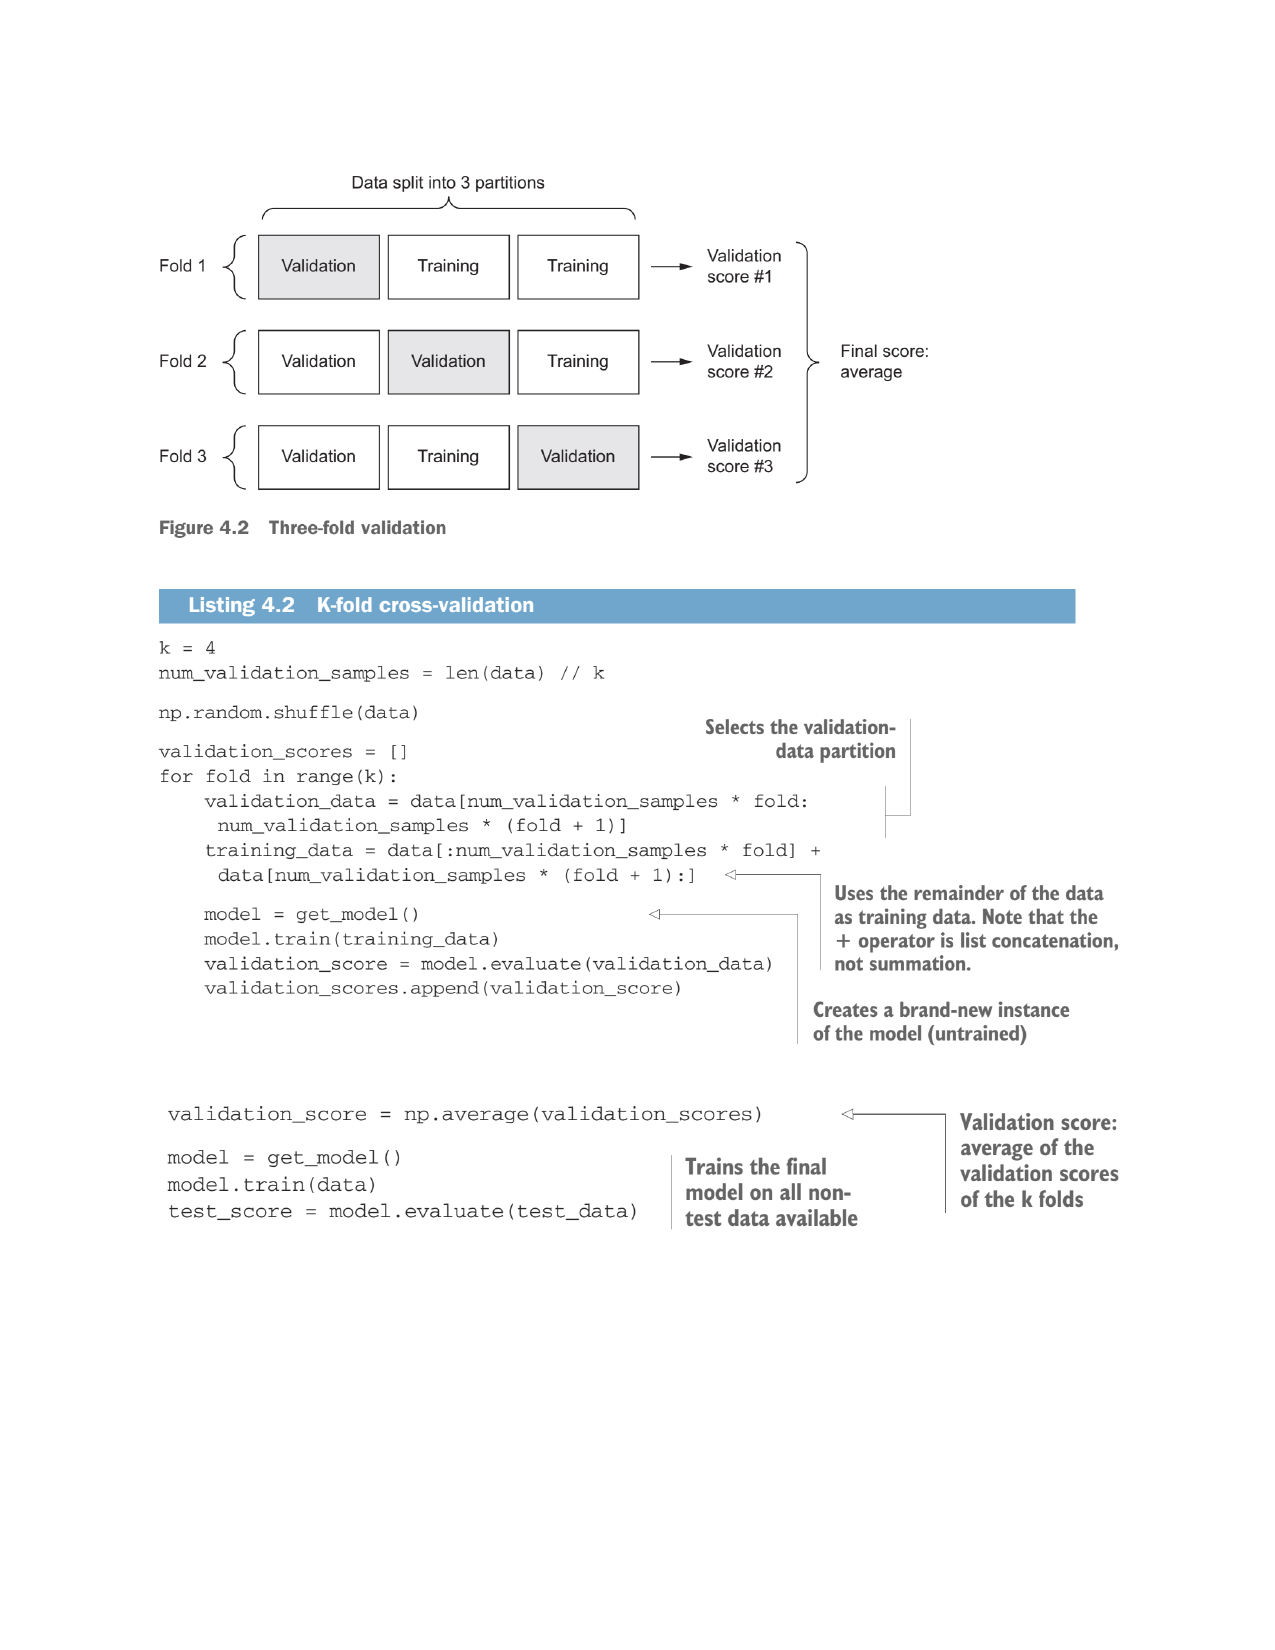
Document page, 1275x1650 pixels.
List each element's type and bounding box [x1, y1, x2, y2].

picture [150, 1077, 1125, 1272]
picture [150, 150, 1125, 1059]
